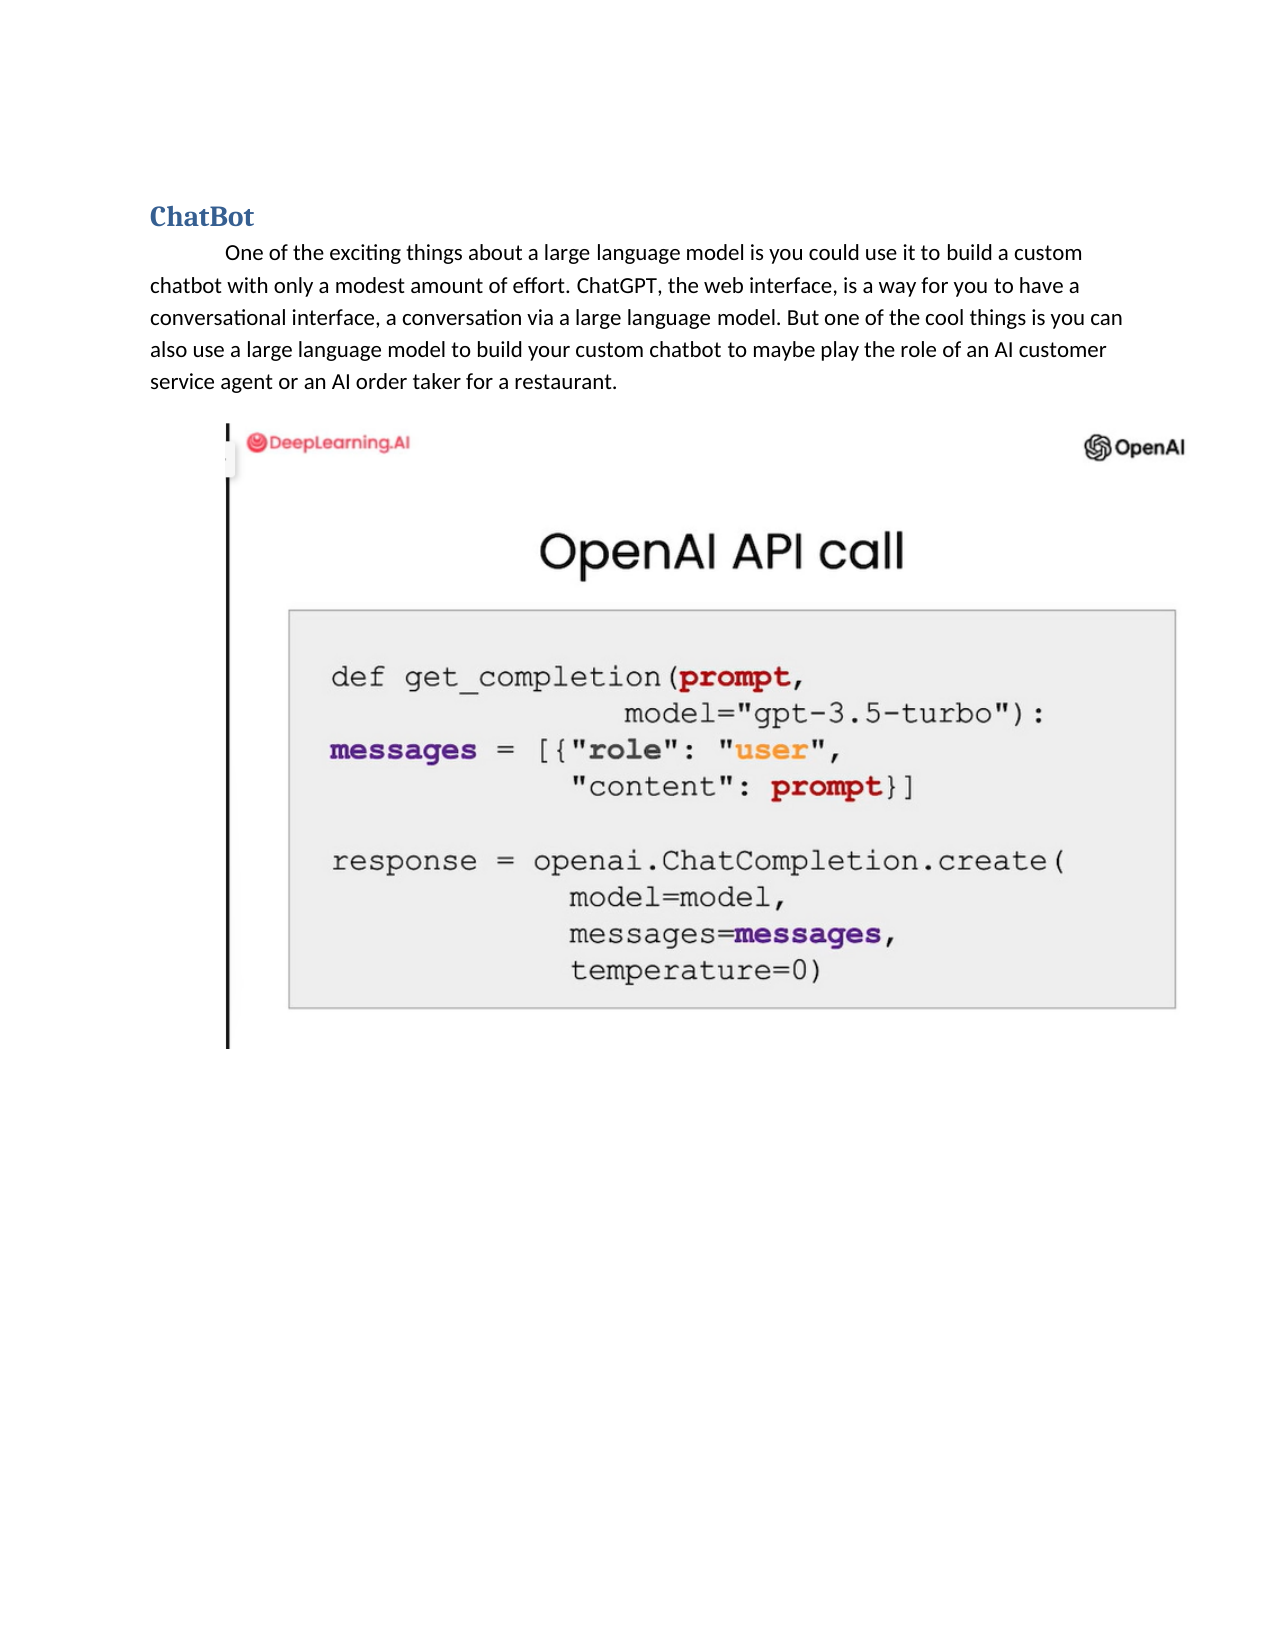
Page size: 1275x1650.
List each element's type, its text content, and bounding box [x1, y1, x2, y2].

text One of the exciting things about a large language model is you could use it to build a custom chatbot with only a modest amount of effort. ChatGPT, the web interface, is a way for you to have a conversational interface, a conversation via a large language model. But one of the cool things is you can also use a large language model to build your custom chatbot to maybe play the role of an AI customer service agent or an AI order taker for a restaurant. [150, 238, 1125, 395]
picture [225, 420, 1200, 1049]
subtitle ChatBot [150, 200, 1125, 233]
